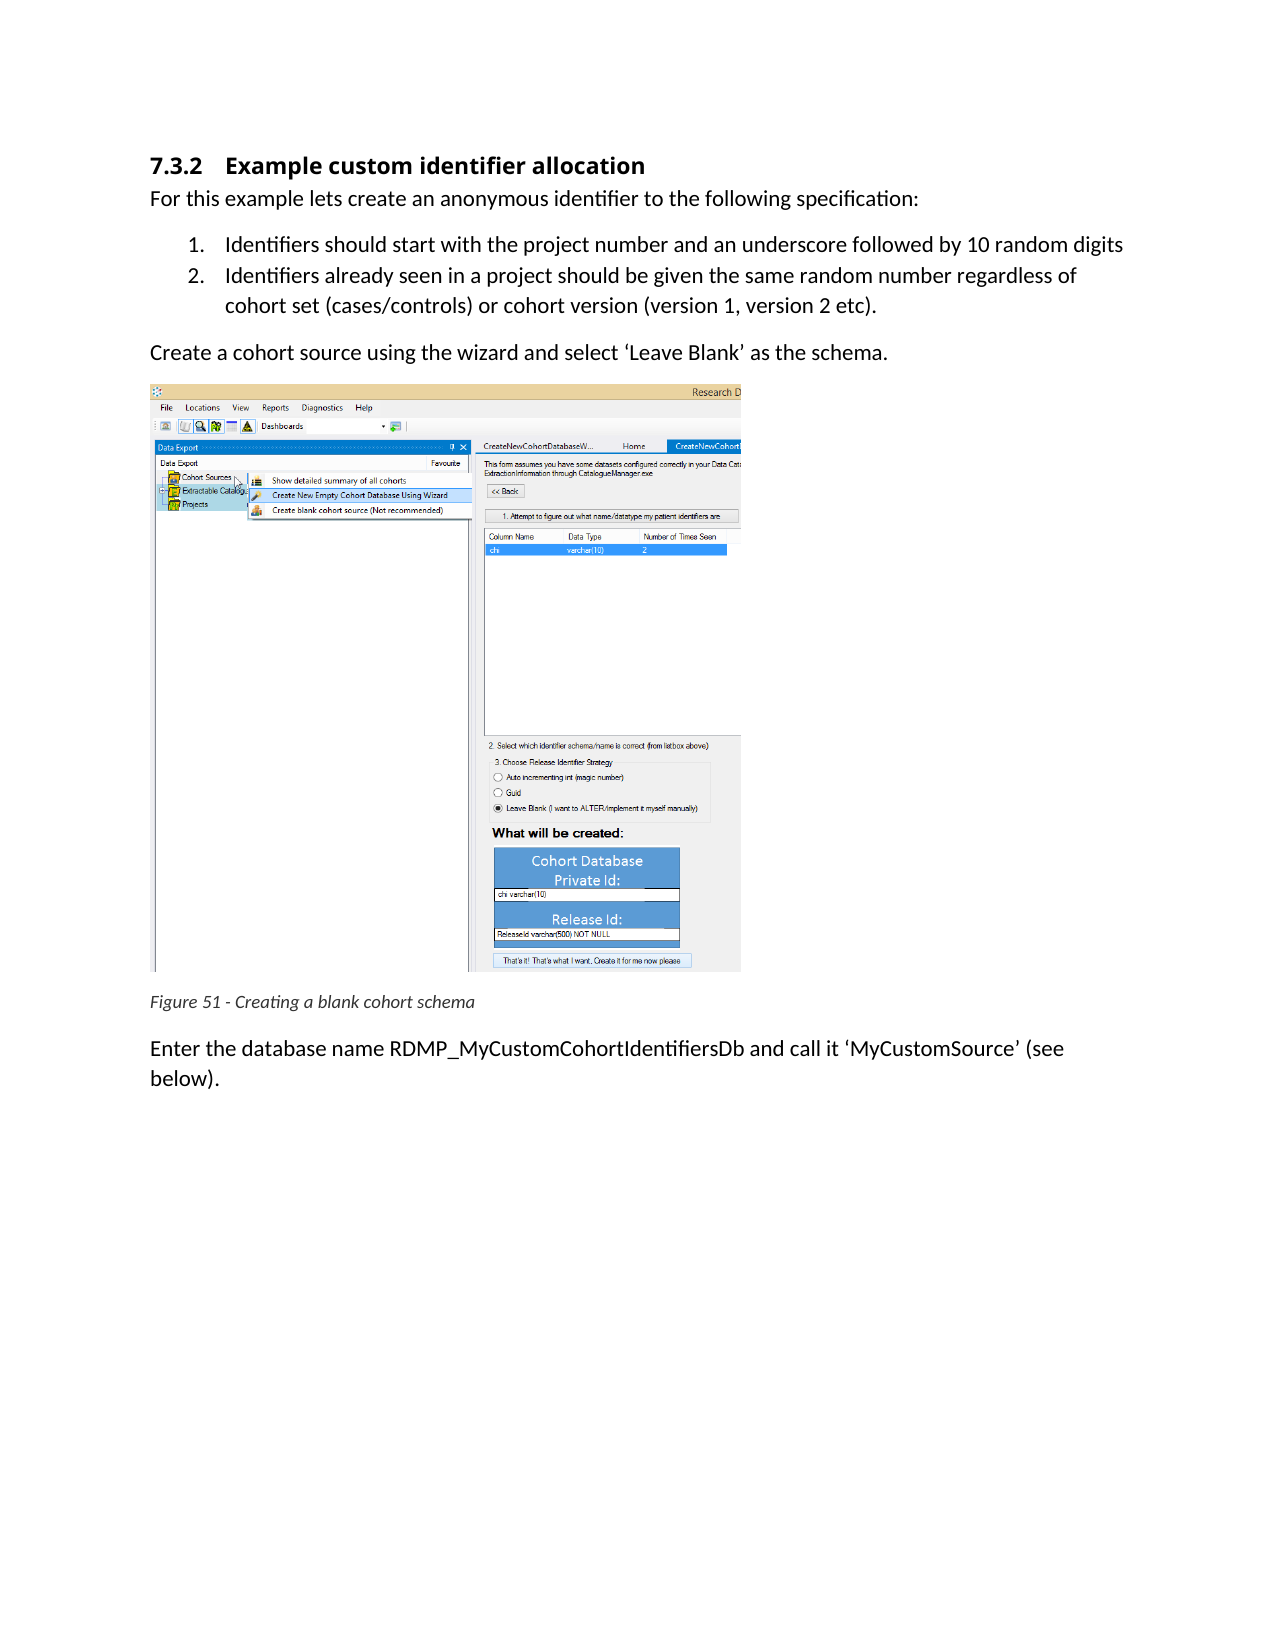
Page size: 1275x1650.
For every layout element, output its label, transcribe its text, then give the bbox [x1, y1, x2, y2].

picture [150, 384, 741, 972]
list Identifiers should start with the project number and an underscore followed by 10 random digits [187, 231, 1125, 259]
text Enter the database name RDMP_MyCustomCohortIdentifiersDb and call it ‘MyCustomSource’ (see below). [150, 1034, 1125, 1092]
text Create a cohort source using the wizard and select ‘Leave Blank’ as the schema. [150, 338, 1125, 366]
subtitle Example custom identifier allocation [150, 150, 1125, 181]
text For this example lets create an anonymous identifier to the following specification: [150, 184, 1125, 212]
list Identifiers already seen in a project should be given the same random number regardless of cohort set (cases/controls) or cohort version (version 1, version 2 etc). [187, 261, 1125, 319]
